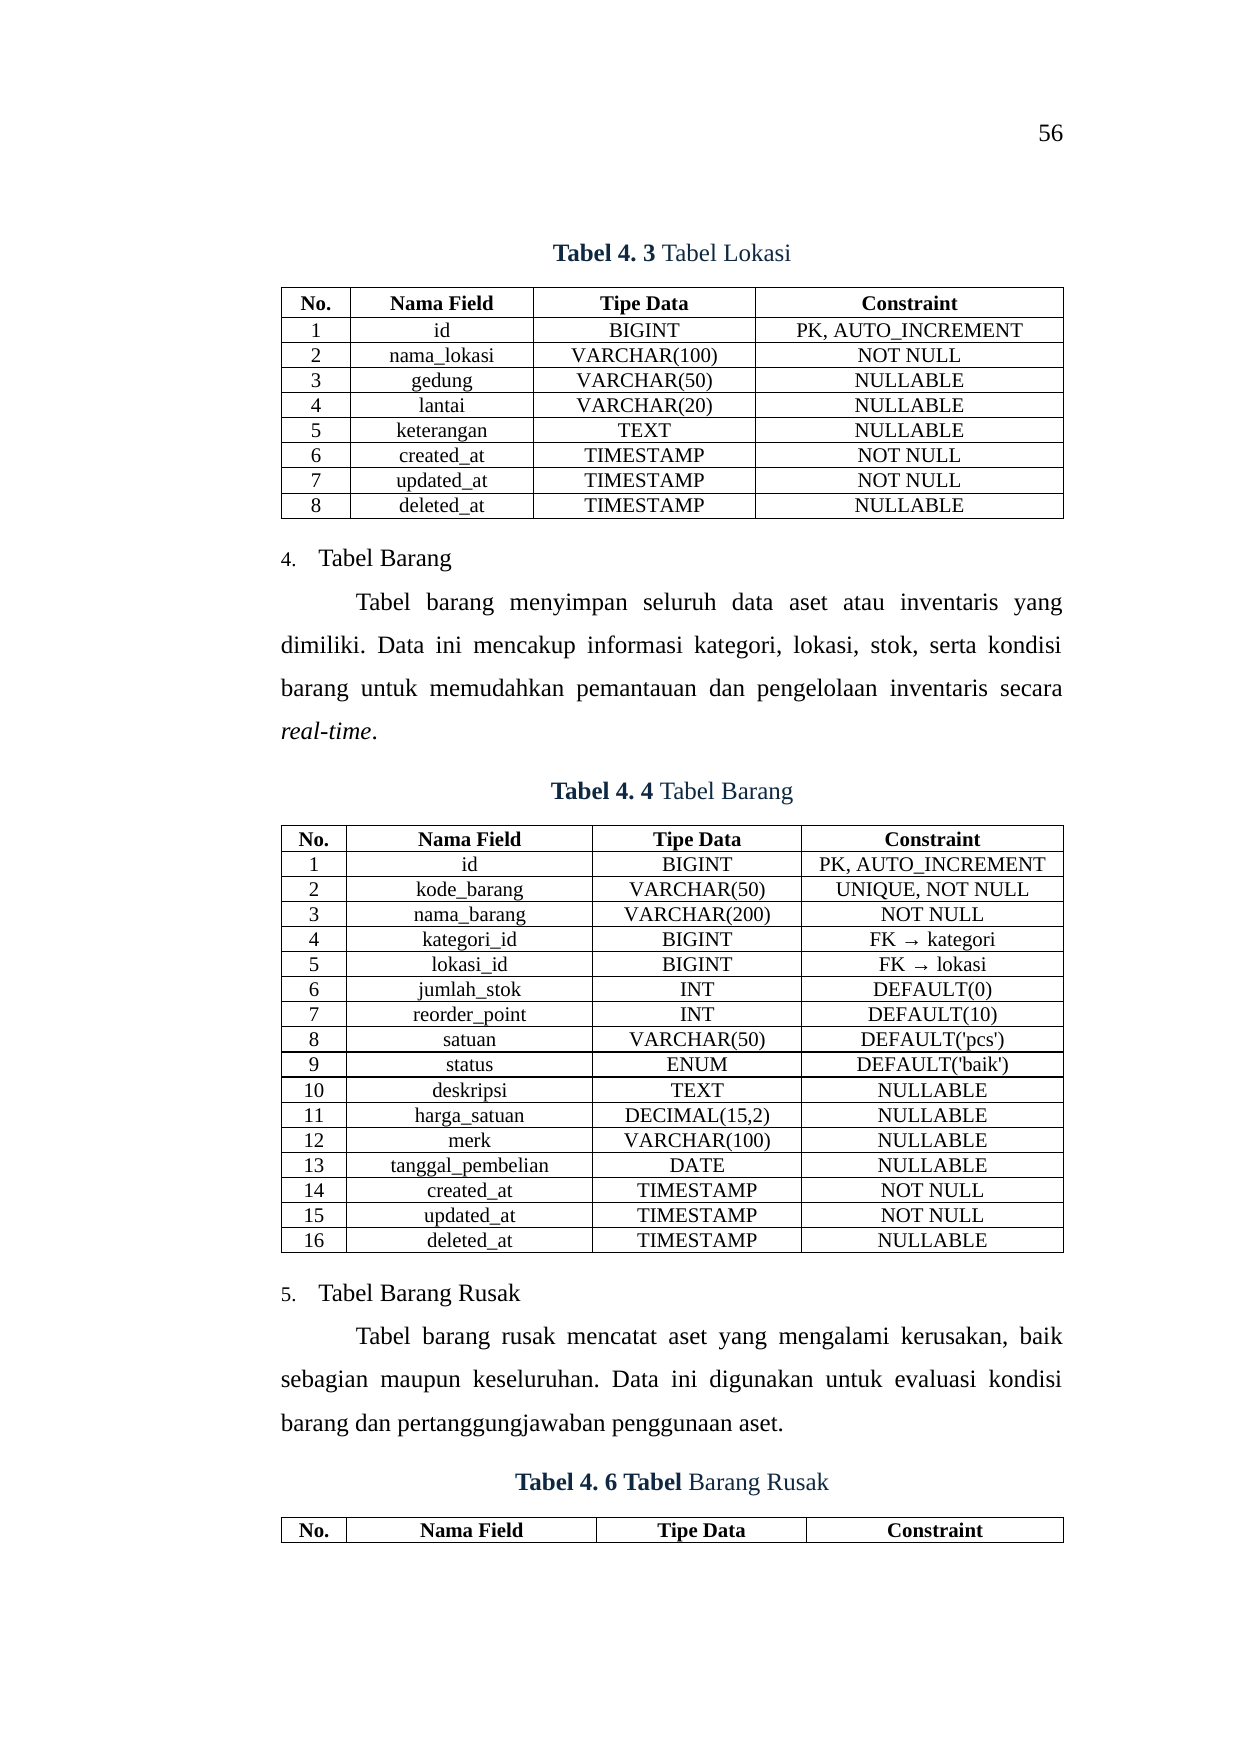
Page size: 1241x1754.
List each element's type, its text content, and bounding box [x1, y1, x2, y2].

text Tabel barang rusak mencatat aset yang mengalami kerusakan, baik sebagian maupun keseluruhan. Data ini digunakan untuk evaluasi kondisi barang dan pertanggungjawaban penggunaan aset. [281, 1321, 1063, 1436]
table_cell gedung [351, 368, 533, 392]
table_cell BIGINT [593, 952, 801, 976]
table_cell NOT NULL [802, 1203, 1063, 1227]
table_cell 7 [282, 1002, 346, 1026]
table_cell VARCHAR(50) [593, 1027, 801, 1051]
table_cell NULLABLE [756, 393, 1063, 417]
table_cell DEFAULT('baik') [802, 1053, 1063, 1076]
table_cell 8 [282, 1027, 346, 1051]
table_cell TIMESTAMP [534, 494, 755, 517]
table_header Constraint [807, 1518, 1063, 1542]
table_header No. [282, 826, 346, 851]
table_cell satuan [347, 1027, 592, 1051]
table_cell nama_lokasi [351, 343, 533, 367]
table_cell NULLABLE [802, 1128, 1063, 1152]
table_cell 3 [282, 368, 350, 392]
table_cell NULLABLE [802, 1078, 1063, 1102]
table_cell DATE [593, 1153, 801, 1177]
table_cell VARCHAR(50) [534, 368, 755, 392]
table_cell DEFAULT(0) [802, 977, 1063, 1001]
table_cell 2 [282, 877, 346, 901]
table_cell updated_at [347, 1203, 592, 1227]
table_cell 1 [282, 852, 346, 876]
text Tabel 4. 4 Tabel Barang [281, 776, 1063, 804]
table_cell TIMESTAMP [593, 1178, 801, 1202]
table_cell FK → lokasi [802, 952, 1063, 976]
table_cell 13 [282, 1153, 346, 1177]
table_cell UNIQUE, NOT NULL [802, 877, 1063, 901]
table_cell TIMESTAMP [534, 443, 755, 467]
text Tabel 4. 3 Tabel Lokasi [281, 238, 1063, 266]
table_cell status [347, 1053, 592, 1076]
table_cell jumlah_stok [347, 977, 592, 1001]
table_cell BIGINT [534, 318, 755, 342]
table_cell 4 [282, 393, 350, 417]
table_cell PK, AUTO_INCREMENT [802, 852, 1063, 876]
table_cell ENUM [593, 1053, 801, 1076]
table_cell reorder_point [347, 1002, 592, 1026]
table_cell created_at [351, 443, 533, 467]
table_cell merk [347, 1128, 592, 1152]
table_cell deleted_at [351, 494, 533, 517]
table_cell 15 [282, 1203, 346, 1227]
text Tabel barang menyimpan seluruh data aset atau inventaris yang dimiliki. Data ini mencakup informasi kategori, lokasi, stok, serta kondisi barang untuk memudahkan pemantauan dan pengelolaan inventaris secara real-time. [281, 587, 1063, 745]
table_cell VARCHAR(100) [593, 1128, 801, 1152]
table_cell NULLABLE [802, 1228, 1063, 1252]
table_header Tipe Data [597, 1518, 806, 1542]
table_header Tipe Data [593, 826, 801, 851]
table_cell kategori_id [347, 927, 592, 951]
table_header Tipe Data [534, 288, 755, 317]
table_cell VARCHAR(200) [593, 902, 801, 926]
table_cell NULLABLE [756, 368, 1063, 392]
table_cell 10 [282, 1078, 346, 1102]
table_cell keterangan [351, 418, 533, 442]
table_cell INT [593, 977, 801, 1001]
table_cell 1 [282, 318, 350, 342]
table_header No. [282, 288, 350, 317]
table_header Nama Field [351, 288, 533, 317]
table_cell 7 [282, 468, 350, 492]
table_header Constraint [802, 826, 1063, 851]
table_cell NULLABLE [802, 1103, 1063, 1127]
table_cell NULLABLE [802, 1153, 1063, 1177]
table_cell 6 [282, 977, 346, 1001]
table_cell TIMESTAMP [593, 1228, 801, 1252]
list Tabel Barang [281, 543, 1063, 572]
table_cell PK, AUTO_INCREMENT [756, 318, 1063, 342]
table_cell 2 [282, 343, 350, 367]
table_cell 3 [282, 902, 346, 926]
table_cell DECIMAL(15,2) [593, 1103, 801, 1127]
table_cell tanggal_pembelian [347, 1153, 592, 1177]
table_cell updated_at [351, 468, 533, 492]
table_cell NOT NULL [802, 1178, 1063, 1202]
table_cell deskripsi [347, 1078, 592, 1102]
table_cell DEFAULT('pcs') [802, 1027, 1063, 1051]
table_cell 9 [282, 1053, 346, 1076]
table_cell 5 [282, 952, 346, 976]
table_cell TIMESTAMP [593, 1203, 801, 1227]
table_cell TIMESTAMP [534, 468, 755, 492]
table_cell lokasi_id [347, 952, 592, 976]
table_header Nama Field [347, 826, 592, 851]
table_header Nama Field [347, 1518, 596, 1542]
table_cell NULLABLE [756, 418, 1063, 442]
table_cell FK → kategori [802, 927, 1063, 951]
table_cell VARCHAR(100) [534, 343, 755, 367]
table_cell 5 [282, 418, 350, 442]
table_cell 6 [282, 443, 350, 467]
table_cell id [347, 852, 592, 876]
table_cell kode_barang [347, 877, 592, 901]
table_cell DEFAULT(10) [802, 1002, 1063, 1026]
table_cell 8 [282, 494, 350, 517]
table_cell harga_satuan [347, 1103, 592, 1127]
table_cell lantai [351, 393, 533, 417]
table_cell NOT NULL [756, 343, 1063, 367]
table_cell NOT NULL [802, 902, 1063, 926]
table_cell 4 [282, 927, 346, 951]
table_cell NULLABLE [756, 494, 1063, 517]
table_cell created_at [347, 1178, 592, 1202]
table_cell nama_barang [347, 902, 592, 926]
table_cell 14 [282, 1178, 346, 1202]
table_cell BIGINT [593, 852, 801, 876]
table_cell VARCHAR(50) [593, 877, 801, 901]
list Tabel Barang Rusak [281, 1278, 1063, 1307]
table_cell BIGINT [593, 927, 801, 951]
table_cell TEXT [593, 1078, 801, 1102]
table_cell NOT NULL [756, 468, 1063, 492]
table_cell 12 [282, 1128, 346, 1152]
table_cell NOT NULL [756, 443, 1063, 467]
table_header Constraint [756, 288, 1063, 317]
table_cell 16 [282, 1228, 346, 1252]
table_header No. [282, 1518, 346, 1542]
table_cell 11 [282, 1103, 346, 1127]
text Tabel 4. 6 Tabel Barang Rusak [281, 1467, 1063, 1496]
table_cell INT [593, 1002, 801, 1026]
table_cell deleted_at [347, 1228, 592, 1252]
table_cell VARCHAR(20) [534, 393, 755, 417]
table_cell id [351, 318, 533, 342]
table_cell TEXT [534, 418, 755, 442]
